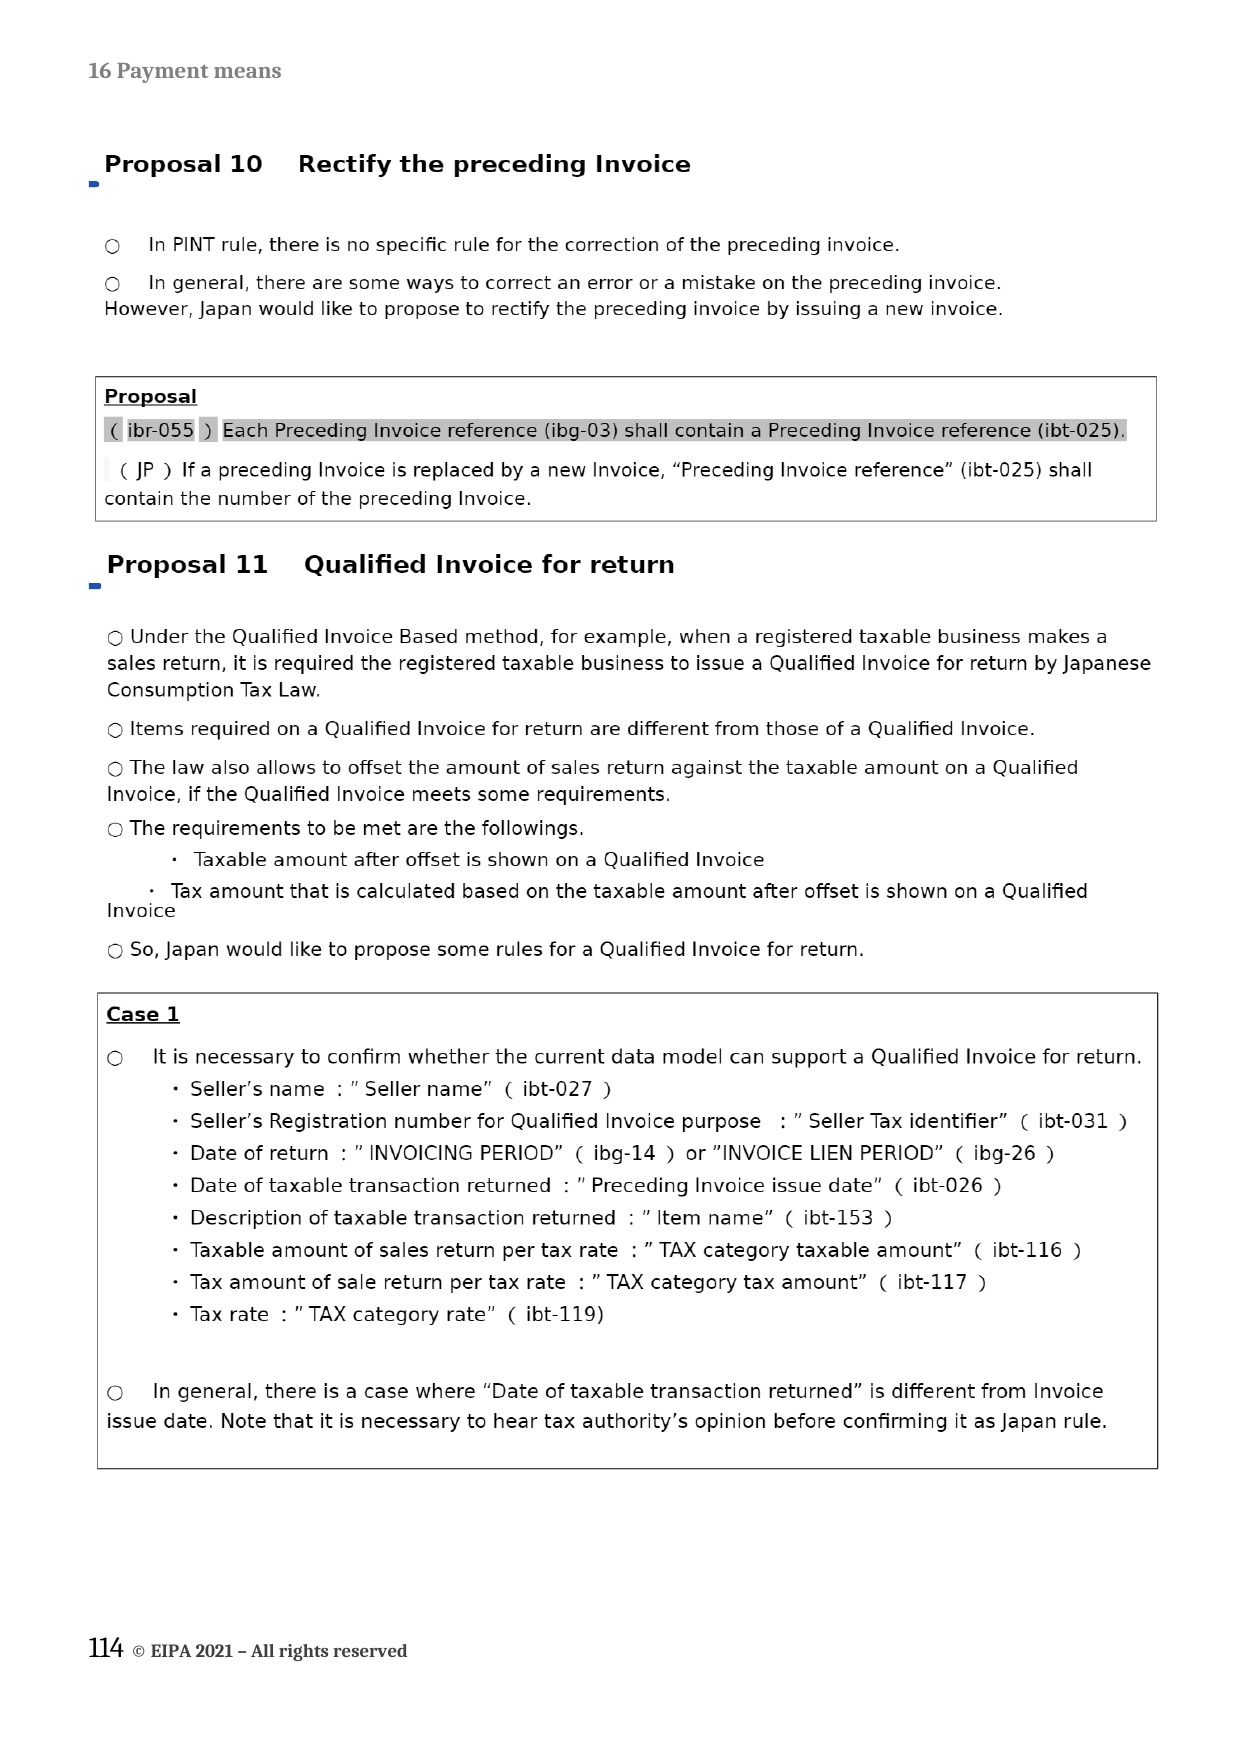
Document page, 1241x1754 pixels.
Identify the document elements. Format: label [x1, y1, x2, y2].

picture [88, 987, 1164, 1477]
picture [88, 145, 1164, 529]
picture [88, 541, 1164, 975]
